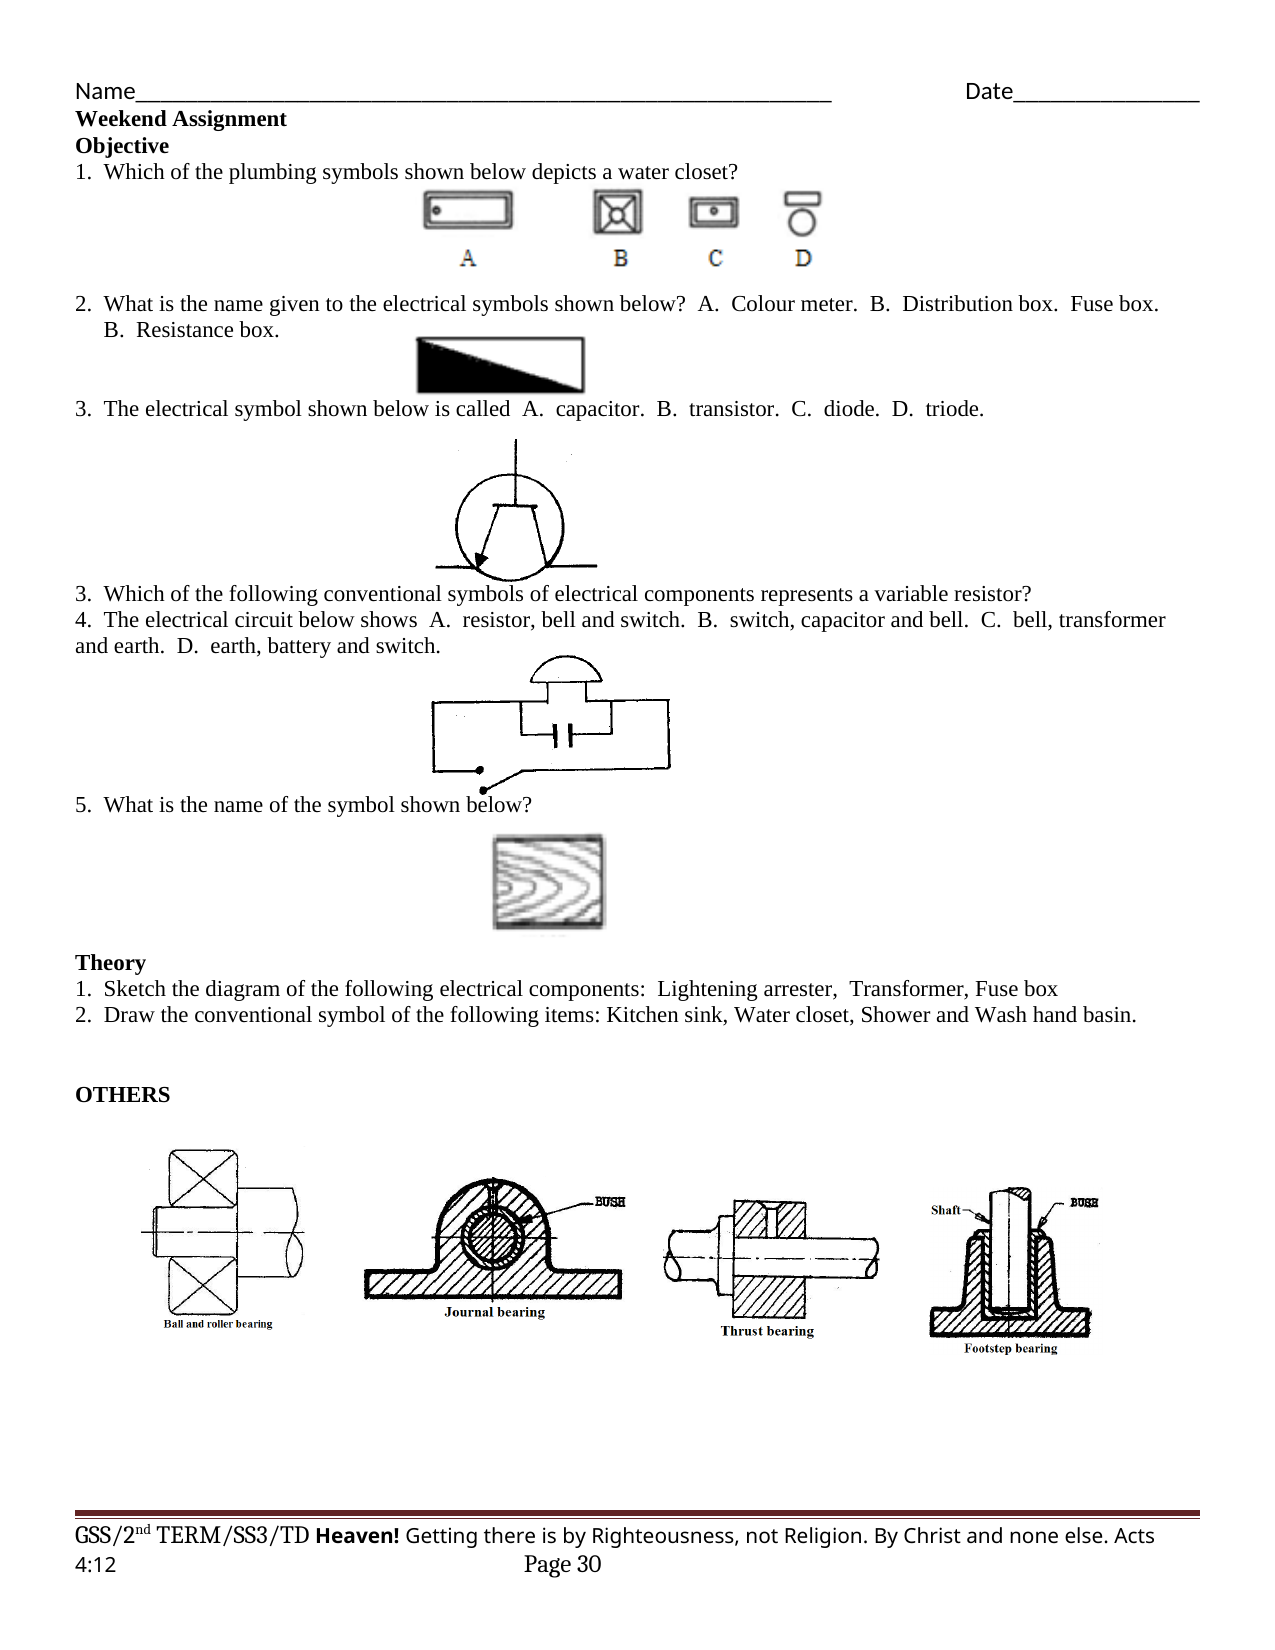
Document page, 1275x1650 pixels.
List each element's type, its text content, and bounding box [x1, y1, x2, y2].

text B. Resistance box. [75, 316, 1200, 343]
text OTHERS [75, 1081, 1200, 1107]
text 3. Which of the following conventional symbols of electrical components represents a variable resistor? [75, 580, 1200, 606]
picture [358, 1176, 627, 1320]
text 2. Draw the conventional symbol of the following items: Kitchen sink, Water closet, Shower and Wash hand basin. [75, 1002, 1200, 1028]
text 5. What is the name of the symbol shown below? [75, 791, 1200, 817]
picture [426, 659, 673, 791]
text Objective [75, 132, 1200, 158]
picture [484, 830, 618, 939]
picture [135, 1146, 306, 1331]
picture [415, 184, 845, 283]
picture [426, 439, 604, 580]
picture [929, 1187, 1103, 1355]
text Theory [75, 949, 1200, 975]
text 3. The electrical symbol shown below is called A. capacitor. B. transistor. C. diode. D. triode. [75, 395, 1200, 422]
text 1. Sketch the diagram of the following electrical components: Lightening arrester, Transformer, Fuse box [75, 975, 1200, 1002]
picture [661, 1197, 886, 1339]
picture [405, 343, 600, 395]
text 4. The electrical circuit below shows A. resistor, bell and switch. B. switch, capacitor and bell. C. bell, transformer [75, 606, 1200, 633]
text and earth. D. earth, battery and switch. [75, 633, 1200, 659]
text Weekend Assignment [75, 106, 1200, 132]
text 2. What is the name given to the electrical symbols shown below? A. Colour meter. B. Distribution box. Fuse box. [75, 290, 1200, 316]
text 1. Which of the plumbing symbols shown below depicts a water closet? [75, 158, 1200, 184]
